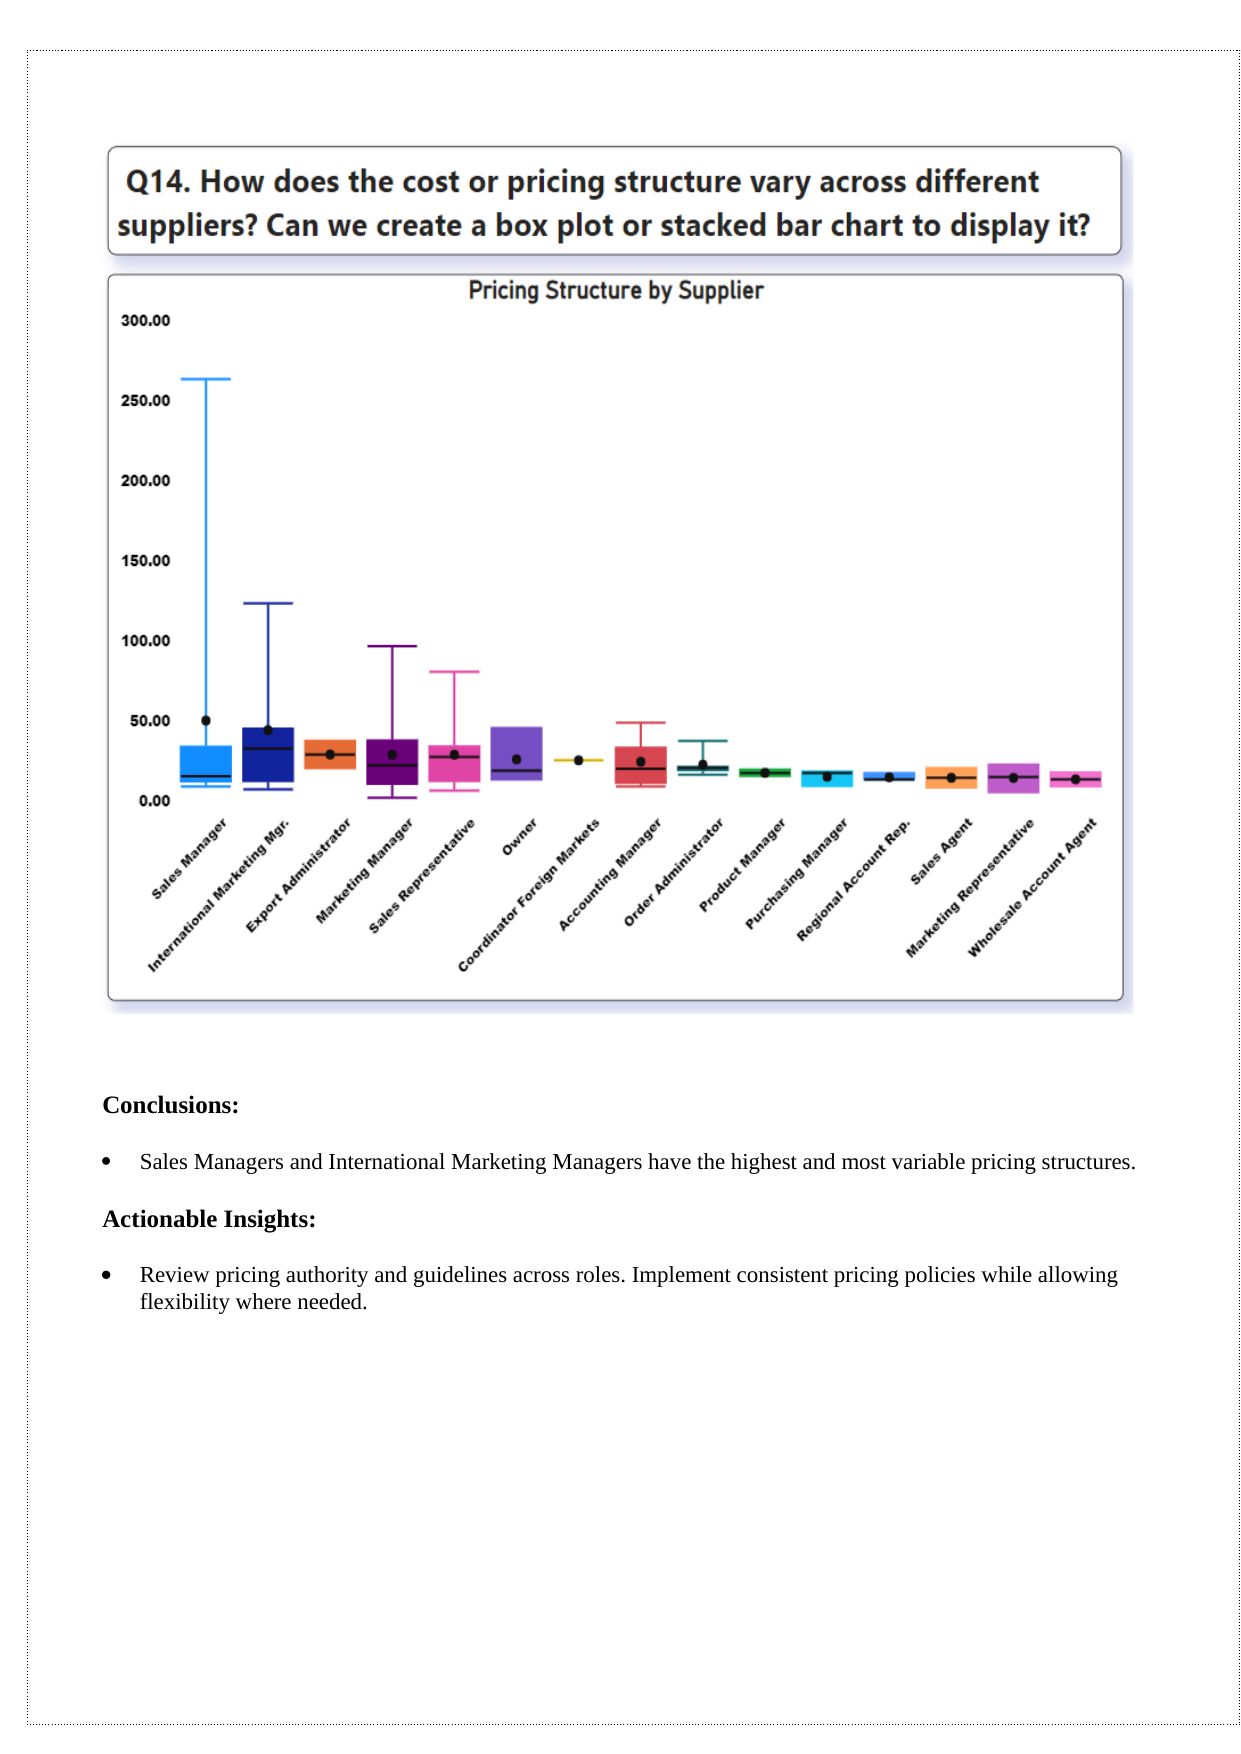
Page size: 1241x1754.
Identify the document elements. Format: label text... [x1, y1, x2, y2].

list Sales Managers and International Marketing Managers have the highest and most variable pricing structures. [102, 1148, 1181, 1174]
text Conclusions: [27, 1090, 1181, 1119]
picture [27, 141, 1134, 1014]
list Review pricing authority and guidelines across roles. Implement consistent pricing policies while allowing flexibility where needed. [102, 1262, 1181, 1314]
text Actionable Insights: [102, 1204, 1181, 1232]
